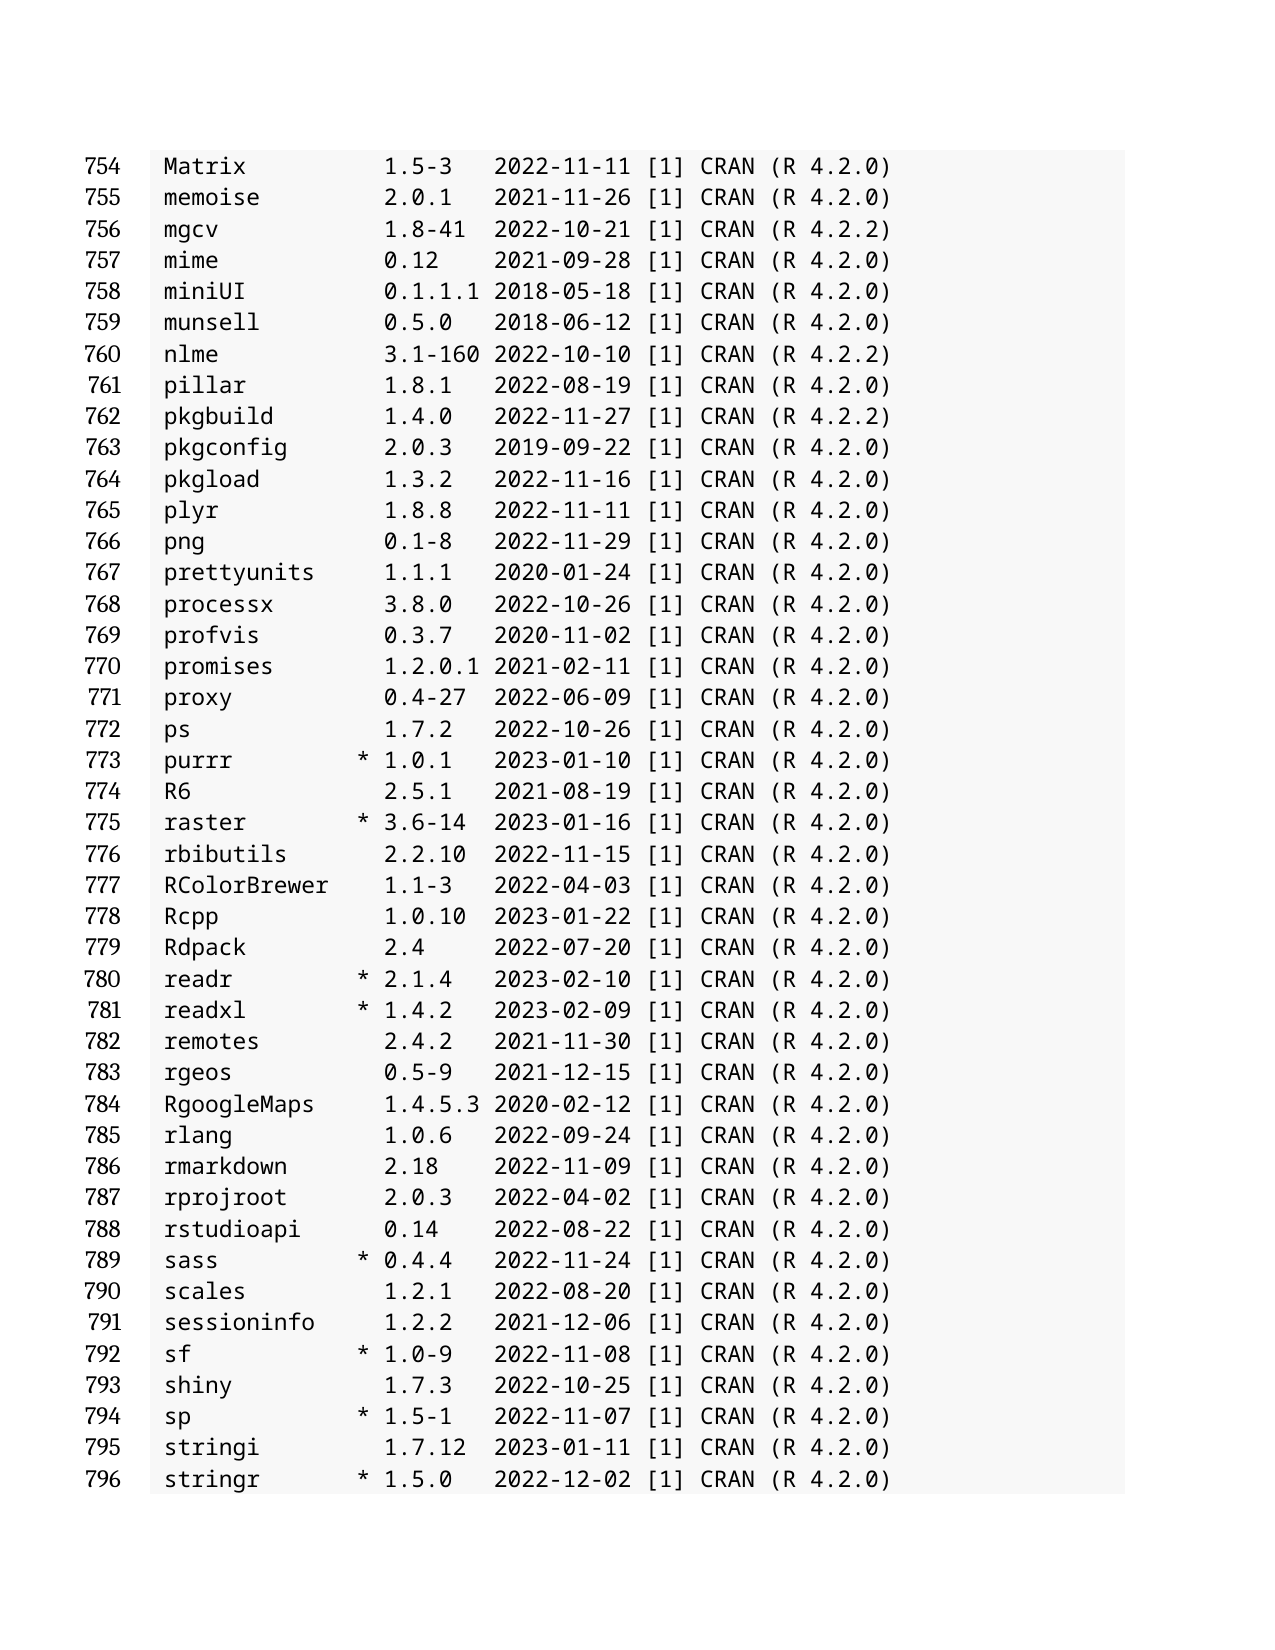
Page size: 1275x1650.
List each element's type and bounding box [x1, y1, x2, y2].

text [150, 150, 1125, 1494]
